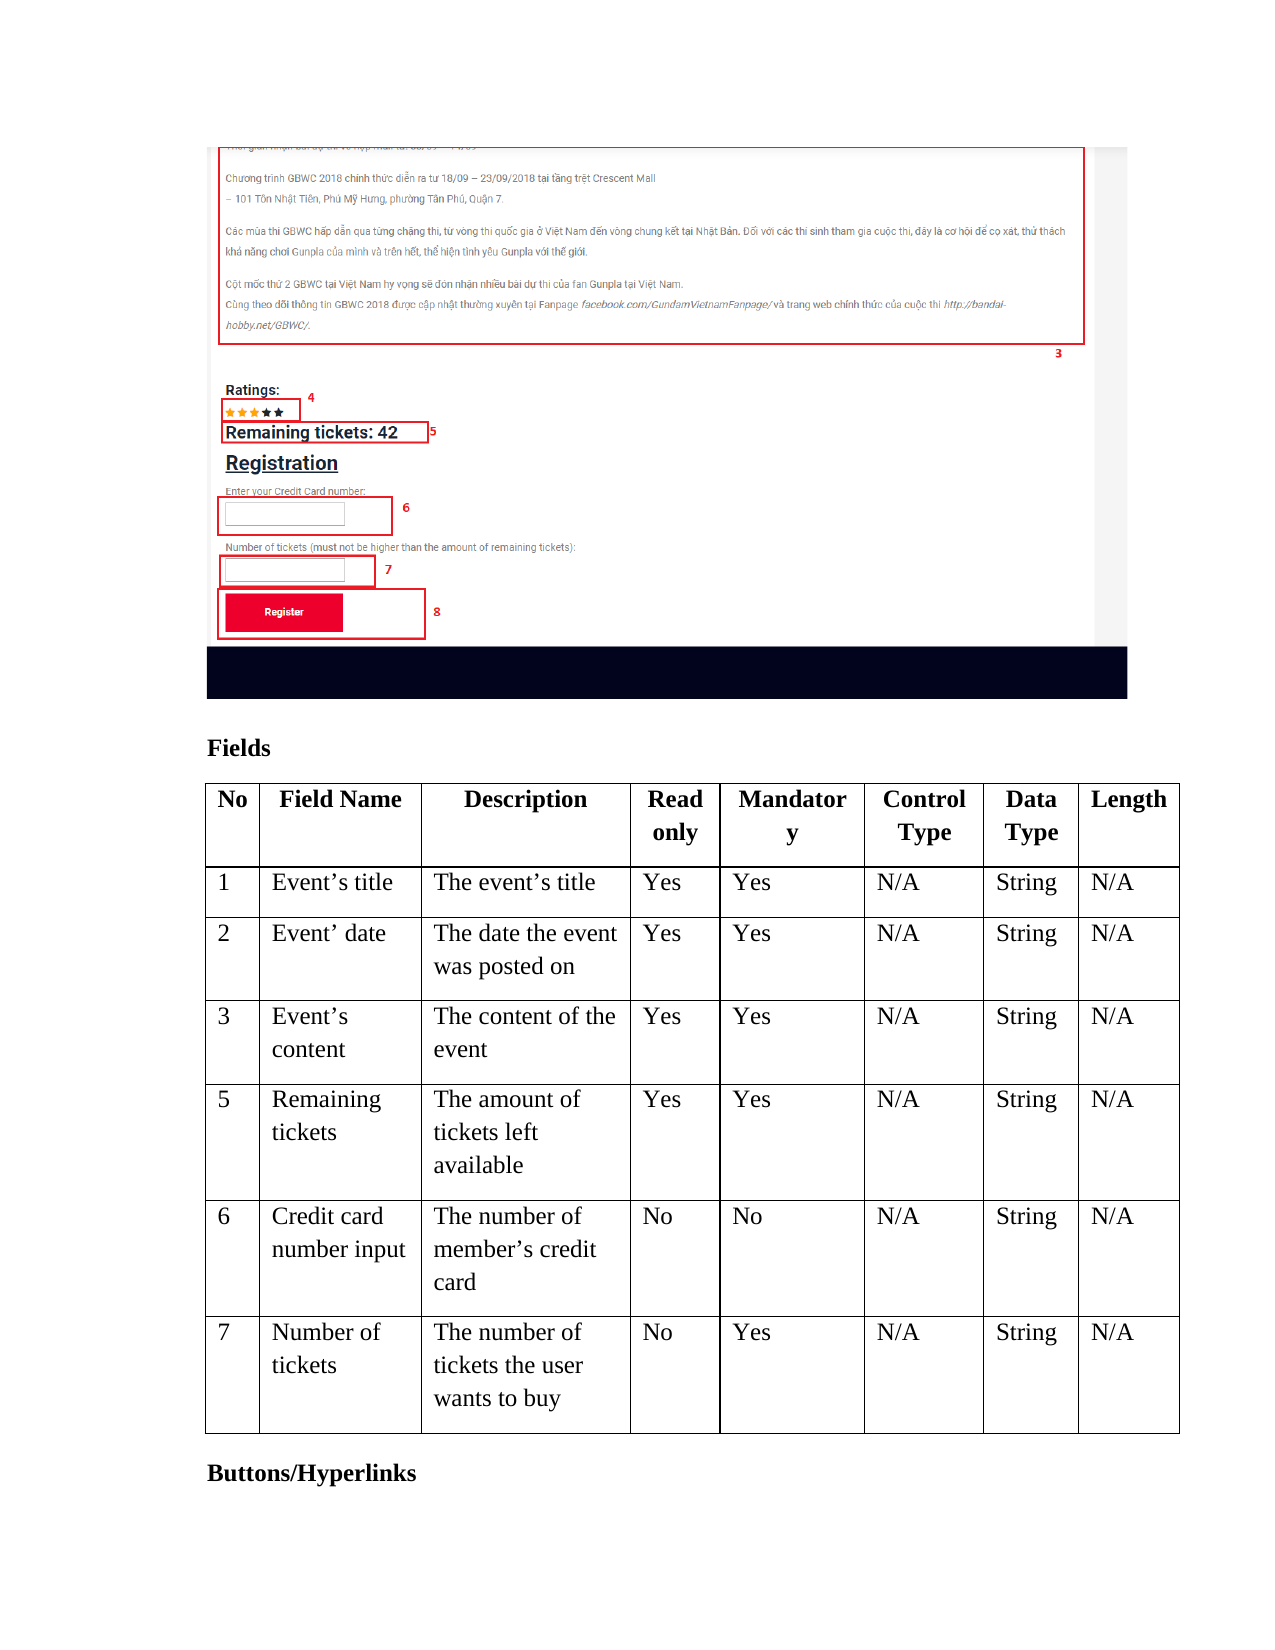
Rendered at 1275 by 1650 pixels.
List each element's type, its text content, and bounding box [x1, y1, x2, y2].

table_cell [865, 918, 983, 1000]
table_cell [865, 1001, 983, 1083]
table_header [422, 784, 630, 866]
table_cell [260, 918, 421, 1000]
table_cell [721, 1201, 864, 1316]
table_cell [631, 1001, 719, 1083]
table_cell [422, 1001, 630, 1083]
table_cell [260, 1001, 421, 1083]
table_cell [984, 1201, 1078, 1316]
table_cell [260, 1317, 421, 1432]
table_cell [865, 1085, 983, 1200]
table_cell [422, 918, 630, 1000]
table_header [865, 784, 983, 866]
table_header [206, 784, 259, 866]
text Buttons/Hyperlinks [207, 1458, 1157, 1487]
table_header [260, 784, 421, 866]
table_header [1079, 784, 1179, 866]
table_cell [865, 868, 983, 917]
text Fields [207, 733, 1157, 762]
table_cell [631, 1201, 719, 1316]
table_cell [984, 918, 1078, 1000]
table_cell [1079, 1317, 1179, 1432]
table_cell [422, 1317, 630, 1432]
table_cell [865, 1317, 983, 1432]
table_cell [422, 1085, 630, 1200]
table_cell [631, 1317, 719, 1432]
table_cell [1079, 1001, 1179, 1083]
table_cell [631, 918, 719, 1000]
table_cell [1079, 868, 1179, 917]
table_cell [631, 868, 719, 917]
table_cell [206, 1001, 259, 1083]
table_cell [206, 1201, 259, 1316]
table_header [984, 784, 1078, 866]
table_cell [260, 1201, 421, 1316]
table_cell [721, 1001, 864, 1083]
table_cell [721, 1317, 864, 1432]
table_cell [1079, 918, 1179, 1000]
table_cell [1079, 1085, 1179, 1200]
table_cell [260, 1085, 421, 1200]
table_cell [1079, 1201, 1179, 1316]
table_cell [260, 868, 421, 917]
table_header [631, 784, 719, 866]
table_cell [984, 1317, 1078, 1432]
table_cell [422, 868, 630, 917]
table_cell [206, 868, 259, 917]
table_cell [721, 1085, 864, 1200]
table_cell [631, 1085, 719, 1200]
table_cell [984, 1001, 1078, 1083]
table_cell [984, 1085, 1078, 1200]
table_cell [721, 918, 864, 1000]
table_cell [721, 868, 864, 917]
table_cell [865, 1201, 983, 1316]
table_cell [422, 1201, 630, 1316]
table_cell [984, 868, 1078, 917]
picture [206, 147, 1128, 699]
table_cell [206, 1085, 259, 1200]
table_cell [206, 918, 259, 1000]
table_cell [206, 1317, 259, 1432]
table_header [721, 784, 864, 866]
